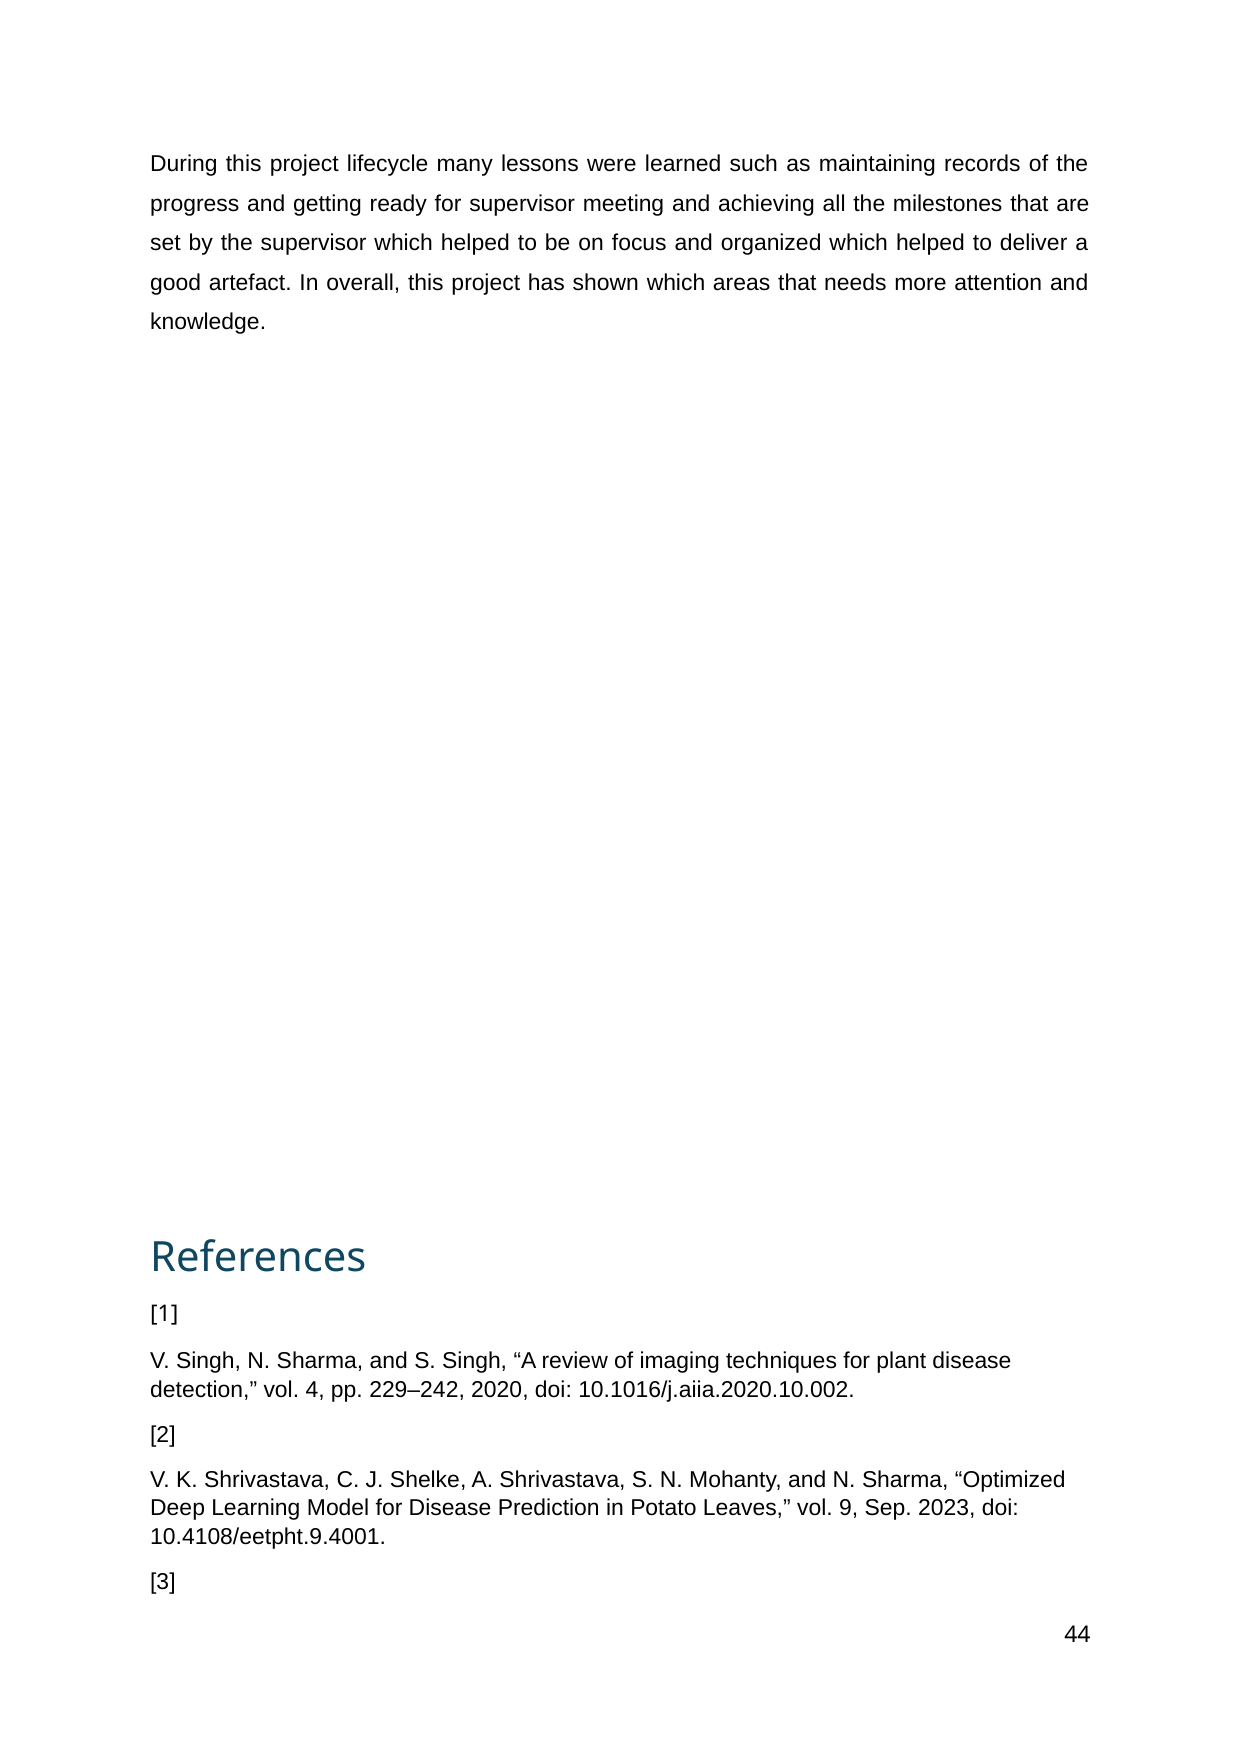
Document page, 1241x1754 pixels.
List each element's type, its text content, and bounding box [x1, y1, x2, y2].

subtitle References [150, 1227, 1090, 1284]
text During this project lifecycle many lessons were learned such as maintaining records of the progress and getting ready for supervisor meeting and achieving all the milestones that are set by the supervisor which helped to be on focus and organized which helped to deliver a good artefact. In overall, this project has shown which areas that needs more attention and knowledge. [150, 150, 1090, 334]
